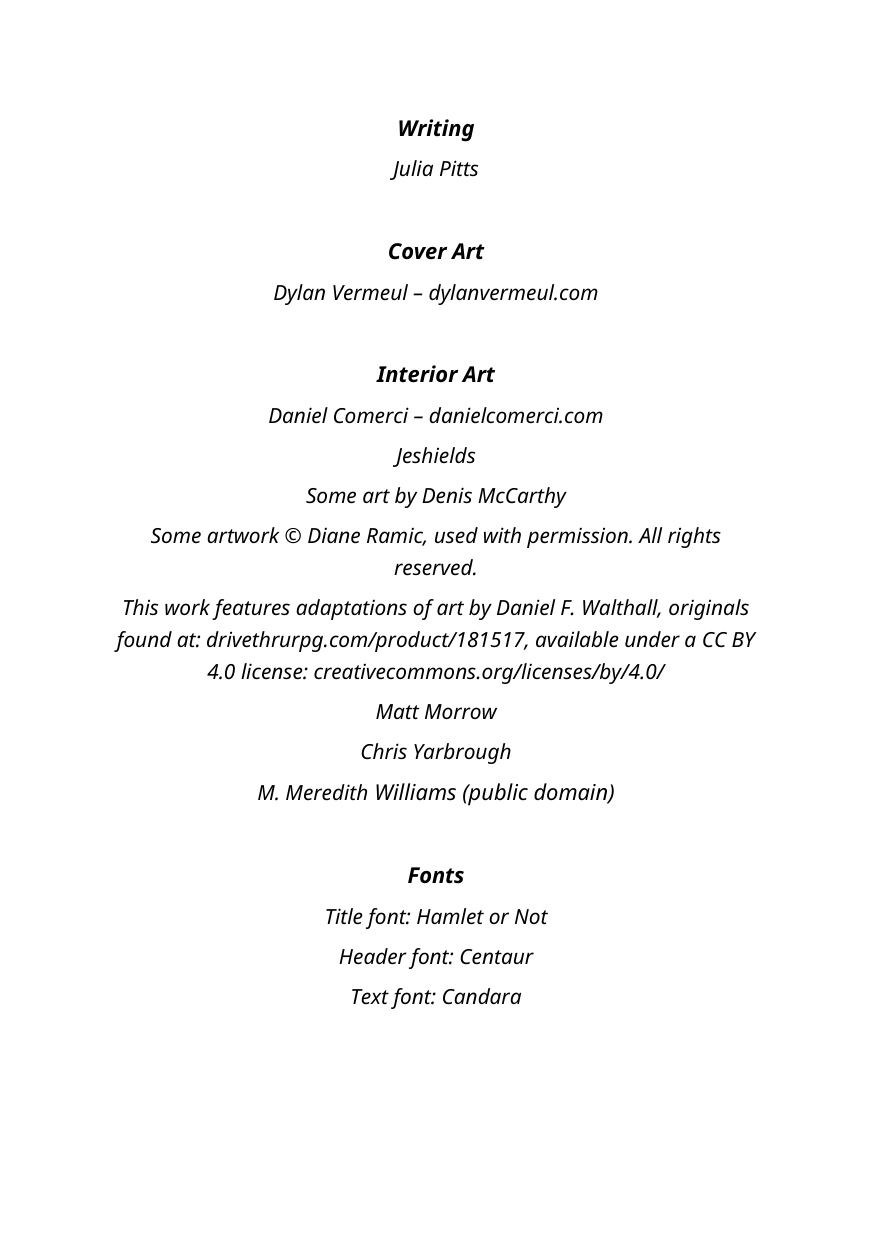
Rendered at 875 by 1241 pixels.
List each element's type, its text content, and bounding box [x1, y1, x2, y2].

text Daniel Comerci – danielcomerci.com [112, 401, 762, 429]
text This work features adaptations of art by Daniel F. Walthall, originals found at: drivethrurpg.com/product/181517, available under a CC BY 4.0 license: creativecommons.org/licenses/by/4.0/ [112, 593, 762, 685]
text Text font: Candara [112, 982, 762, 1011]
text Julia Pitts [112, 154, 762, 183]
text Cover Art [112, 236, 762, 266]
text Chris Yarbrough [112, 737, 762, 765]
text Some art by Denis McCarthy [112, 481, 762, 510]
text Interior Art [112, 359, 762, 389]
text Fonts [112, 860, 762, 890]
text M. Meredith Williams (public domain) [112, 777, 762, 807]
text Some artwork © Diane Ramic, used with permission. All rights reserved. [112, 521, 762, 582]
text Writing [112, 112, 762, 142]
text Dylan Vermeul – dylanvermeul.com [112, 278, 762, 306]
text Matt Morrow [112, 697, 762, 725]
text Header font: Centaur [112, 942, 762, 971]
text Title font: Hamlet or Not [112, 902, 762, 931]
text Jeshields [112, 441, 762, 469]
